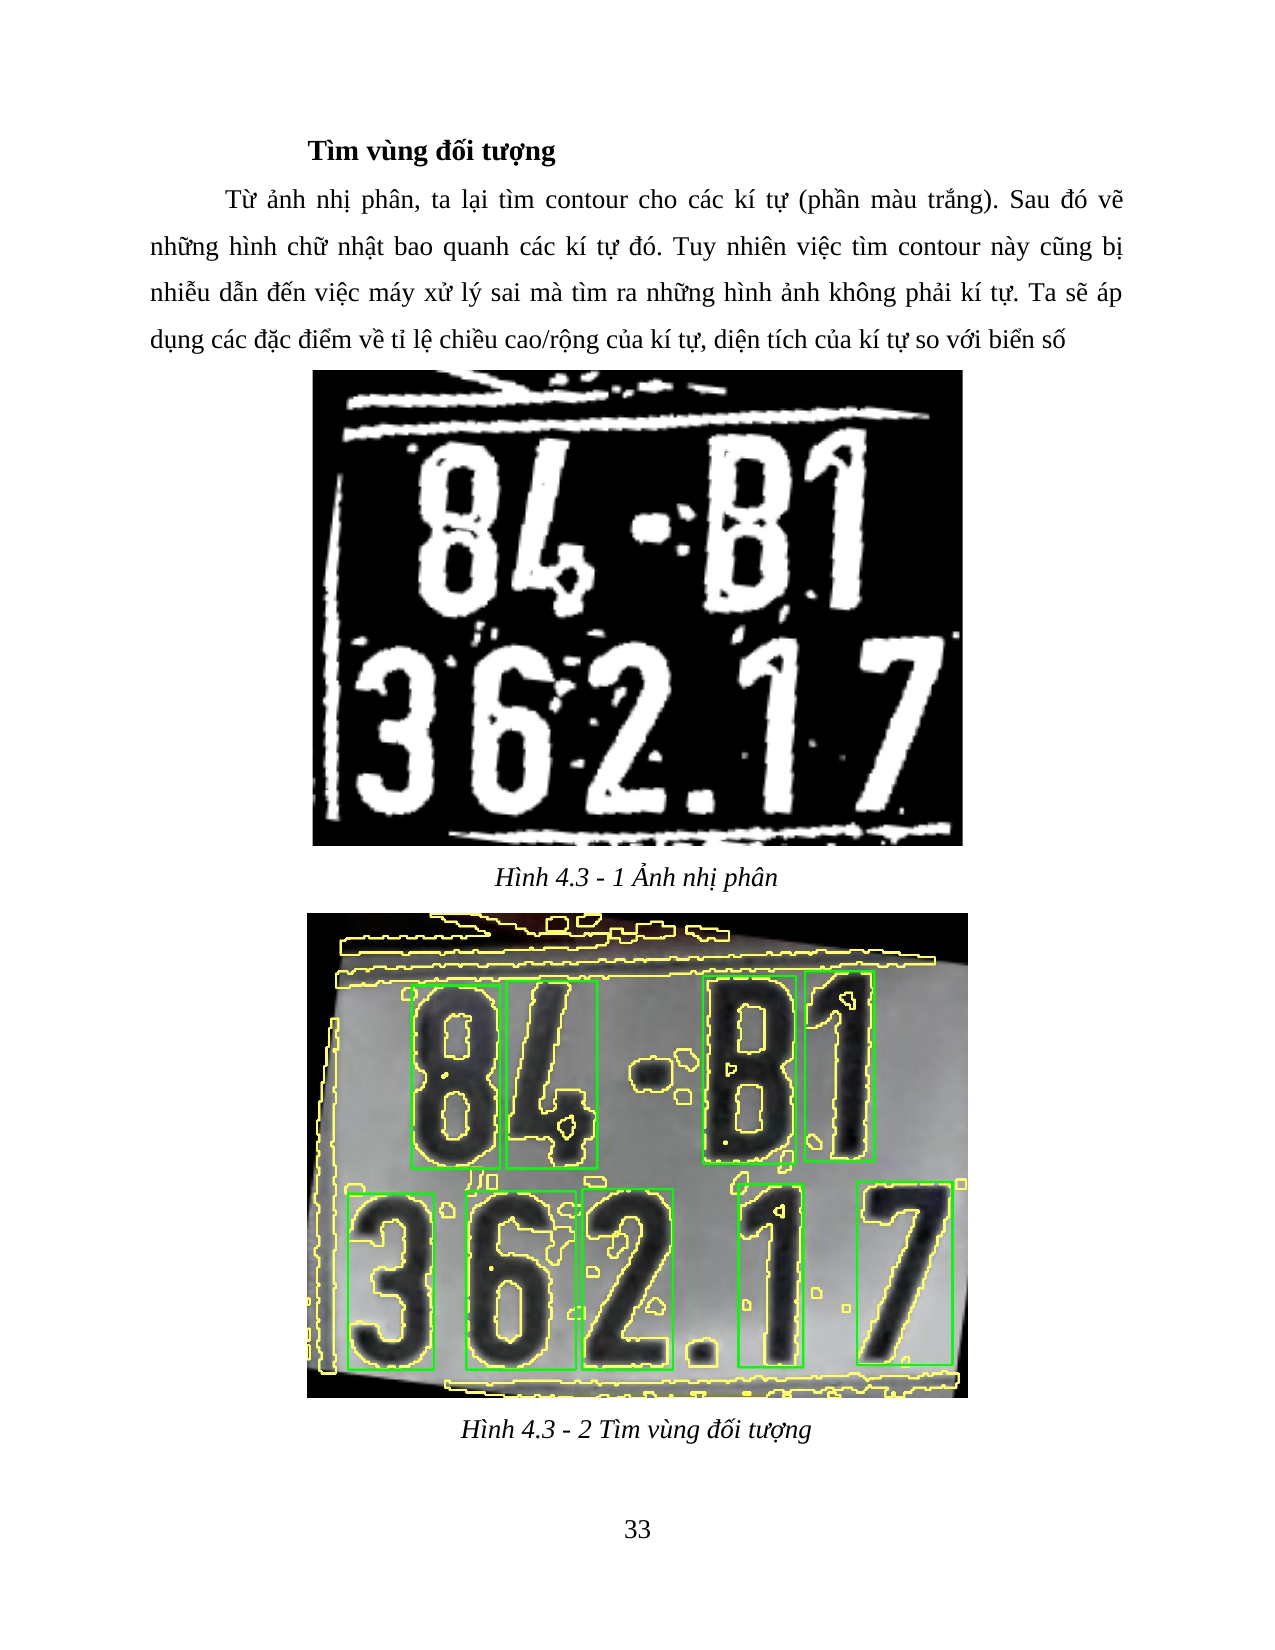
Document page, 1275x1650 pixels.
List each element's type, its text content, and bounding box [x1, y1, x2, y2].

picture [307, 913, 968, 1398]
text Từ ảnh nhị phân, ta lại tìm contour cho các kí tự (phần màu trắng). Sau đó vẽ những hình chữ nhật bao quanh các kí tự đó. Tuy nhiên việc tìm contour này cũng bị nhiễu dẫn đến việc máy xử lý sai mà tìm ra những hình ảnh không phải kí tự. Ta sẽ áp dụng các đặc điểm về tỉ lệ chiều cao/rộng của kí tự, diện tích của kí tự so với biển số [150, 183, 1125, 354]
text Hình 4.3 - 2 Tìm vùng đối tượng [150, 1413, 1125, 1444]
picture [312, 370, 963, 846]
subtitle Tìm vùng đối tượng [300, 133, 1125, 166]
text Hình 4.3 - 1 Ảnh nhị phân [150, 861, 1125, 892]
